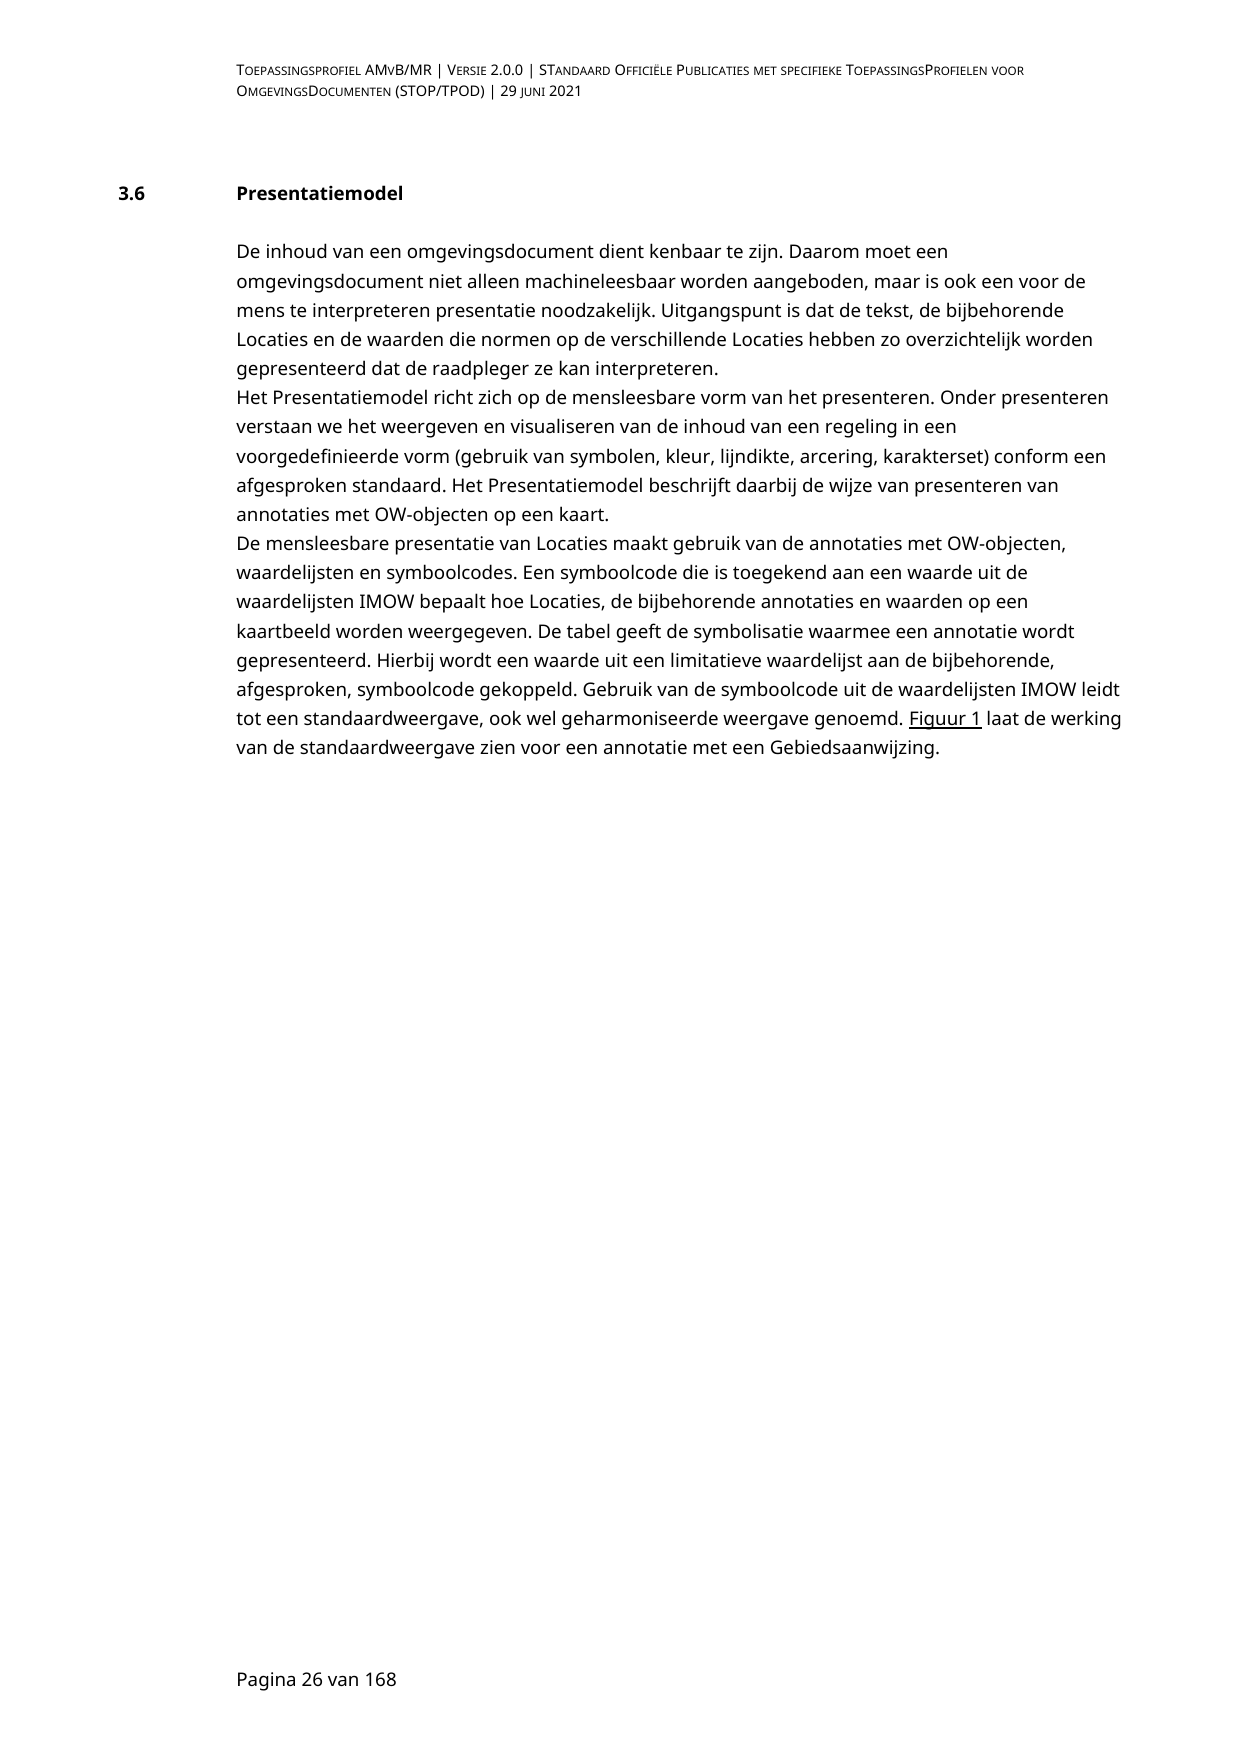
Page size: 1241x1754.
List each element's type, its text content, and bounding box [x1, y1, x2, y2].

text De mensleesbare presentatie van Locaties maakt gebruik van de annotaties met OW-objecten, waardelijsten en symboolcodes. Een symboolcode die is toegekend aan een waarde uit de waardelijsten IMOW bepaalt hoe Locaties, de bijbehorende annotaties en waarden op een kaartbeeld worden weergegeven. De tabel geeft de symbolisatie waarmee een annotatie wordt gepresenteerd. Hierbij wordt een waarde uit een limitatieve waardelijst aan de bijbehorende, afgesproken, symboolcode gekoppeld. Gebruik van de symboolcode uit de waardelijsten IMOW leidt tot een standaardweergave, ook wel geharmoniseerde weergave genoemd. Figuur 1 laat de werking van de standaardweergave zien voor een annotatie met een Gebiedsaanwijzing. [236, 527, 1122, 761]
text De inhoud van een omgevingsdocument dient kenbaar te zijn. Daarom moet een omgevingsdocument niet alleen machineleesbaar worden aangeboden, maar is ook een voor de mens te interpreteren presentatie noodzakelijk. Uitgangspunt is dat de tekst, de bijbehorende Locaties en de waarden die normen op de verschillende Locaties hebben zo overzichtelijk worden gepresenteerd dat de raadpleger ze kan interpreteren. [236, 236, 1122, 381]
text Het Presentatiemodel richt zich op de mensleesbare vorm van het presenteren. Onder presenteren verstaan we het weergeven en visualiseren van de inhoud van een regeling in een voorgedefinieerde vorm (gebruik van symbolen, kleur, lijndikte, arcering, karakterset) conform een afgesproken standaard. Het Presentatiemodel beschrijft daarbij de wijze van presenteren van annotaties met OW-objecten op een kaart. [236, 381, 1122, 527]
subtitle Presentatiemodel [118, 177, 1122, 206]
